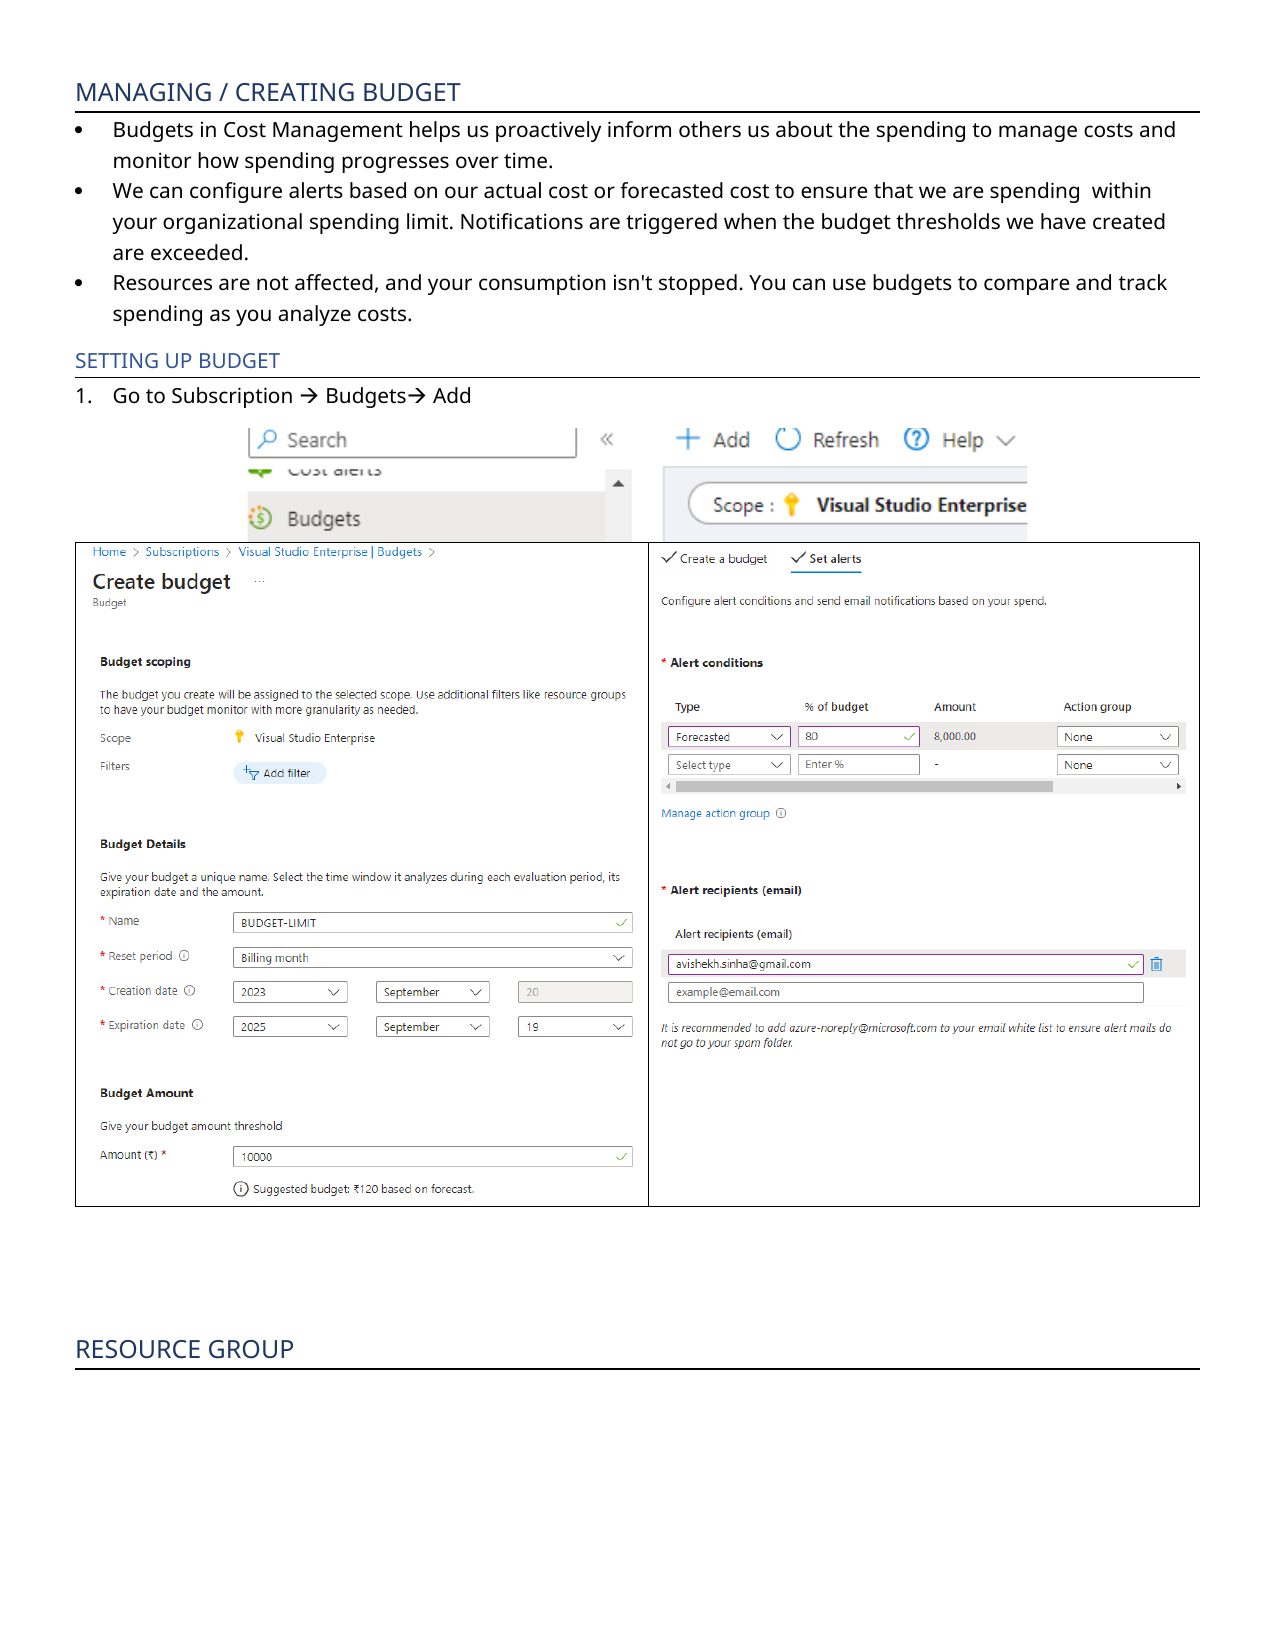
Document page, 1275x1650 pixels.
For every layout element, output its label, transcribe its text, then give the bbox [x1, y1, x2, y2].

table_header [76, 543, 86, 1206]
subtitle SETTING UP BUDGET [75, 346, 1200, 377]
subtitle RESOURCE GROUP [75, 1332, 1200, 1368]
table_header [649, 543, 1199, 1206]
list We can configure alerts based on our actual cost or forecasted cost to ensure that we are spending within your organizational spending limit. Notifications are triggered when the budget thresholds we have created are exceeded. [75, 177, 1200, 266]
subtitle MANAGING / CREATING BUDGET [75, 75, 1200, 111]
picture [86, 543, 640, 1206]
list Go to Subscription Budgets Add [75, 381, 1200, 409]
table_header [640, 543, 648, 1206]
picture [247, 428, 1028, 542]
picture [659, 543, 1191, 1055]
list Budgets in Cost Management helps us proactively inform others us about the spending to manage costs and monitor how spending progresses over time. [75, 115, 1200, 174]
list Resources are not affected, and your consumption isn't stopped. You can use budgets to compare and track spending as you analyze costs. [75, 268, 1200, 328]
